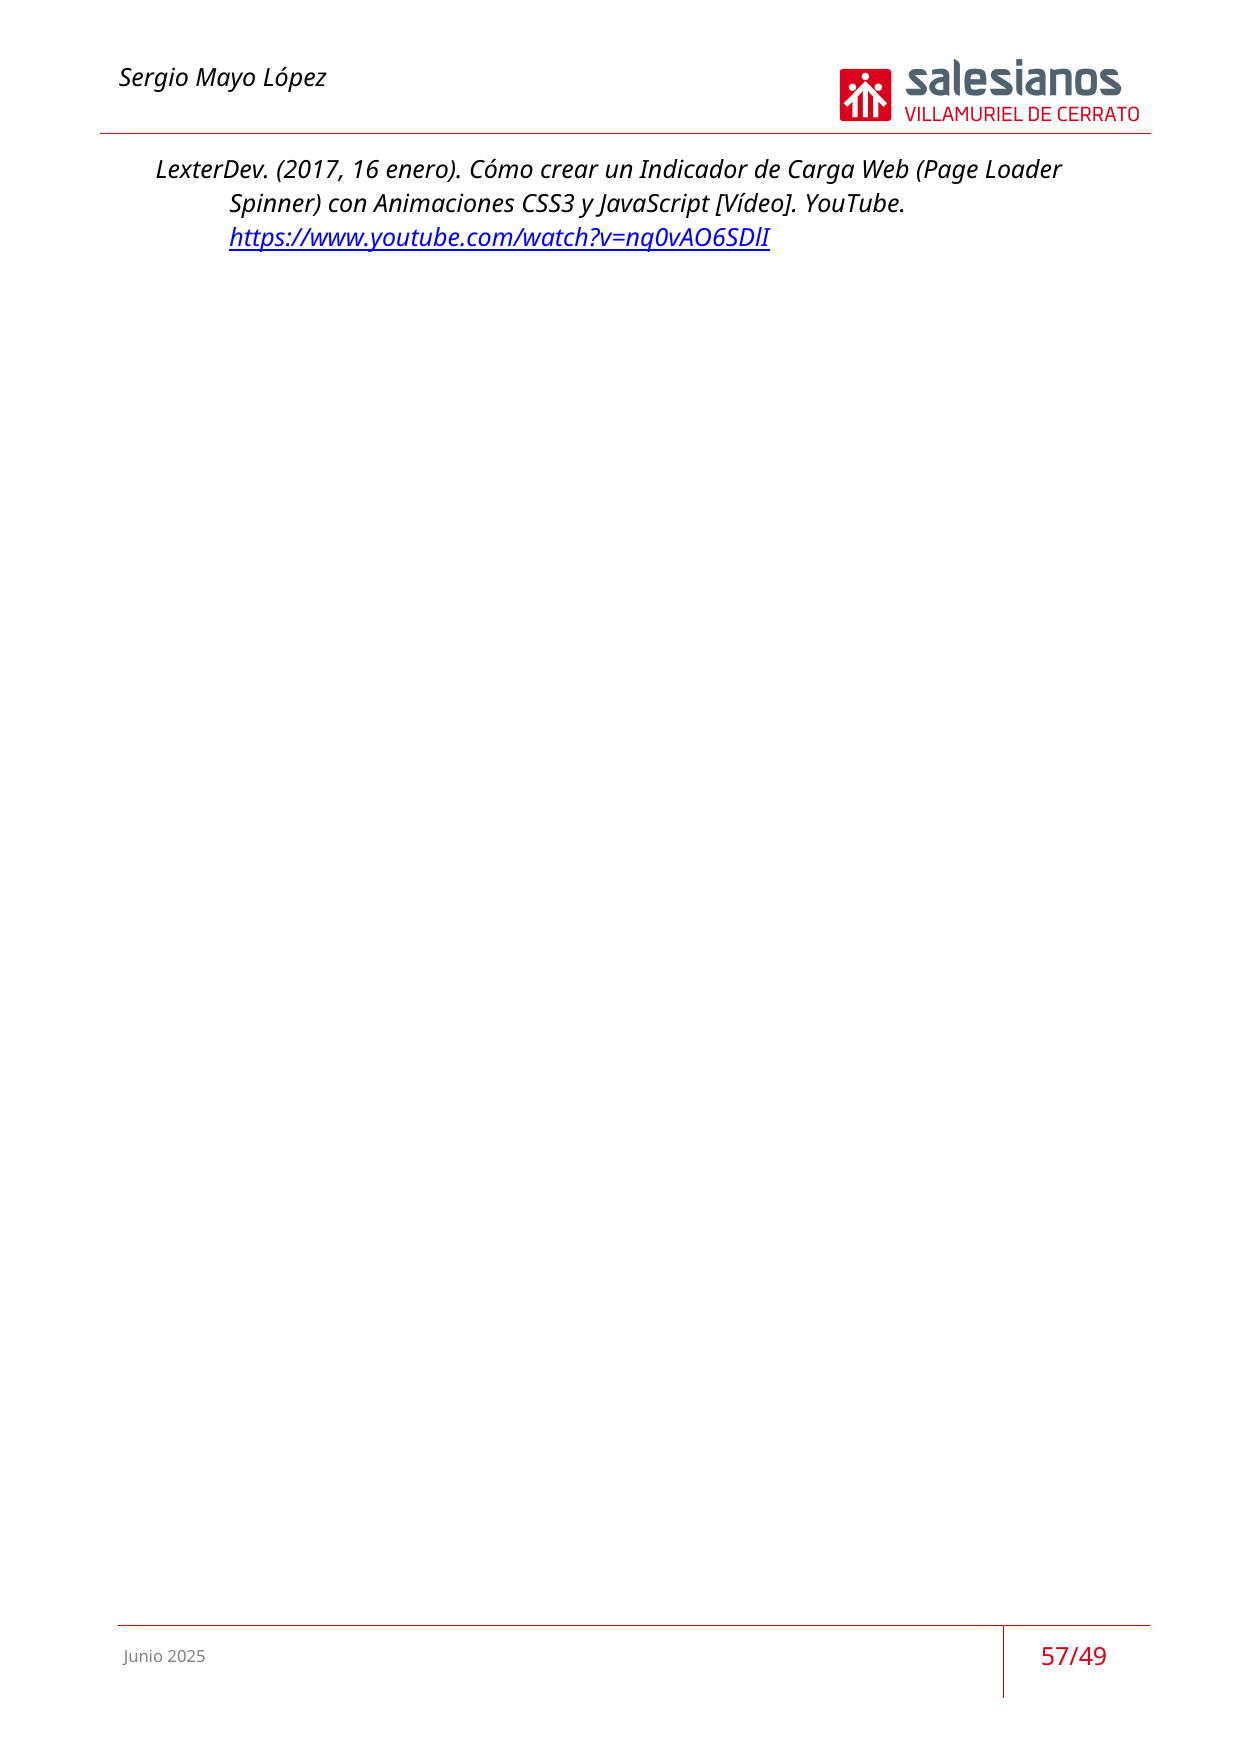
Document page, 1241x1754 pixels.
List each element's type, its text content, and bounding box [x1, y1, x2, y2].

text LexterDev. (2017, 16 enero). Cómo crear un Indicador de Carga Web (Page Loader Spinner) con Animaciones CSS3 y JavaScript [Vídeo]. YouTube. https://www.youtube.com/watch?v=nq0vAO6SDlI [155, 152, 1152, 254]
picture [839, 59, 1140, 126]
